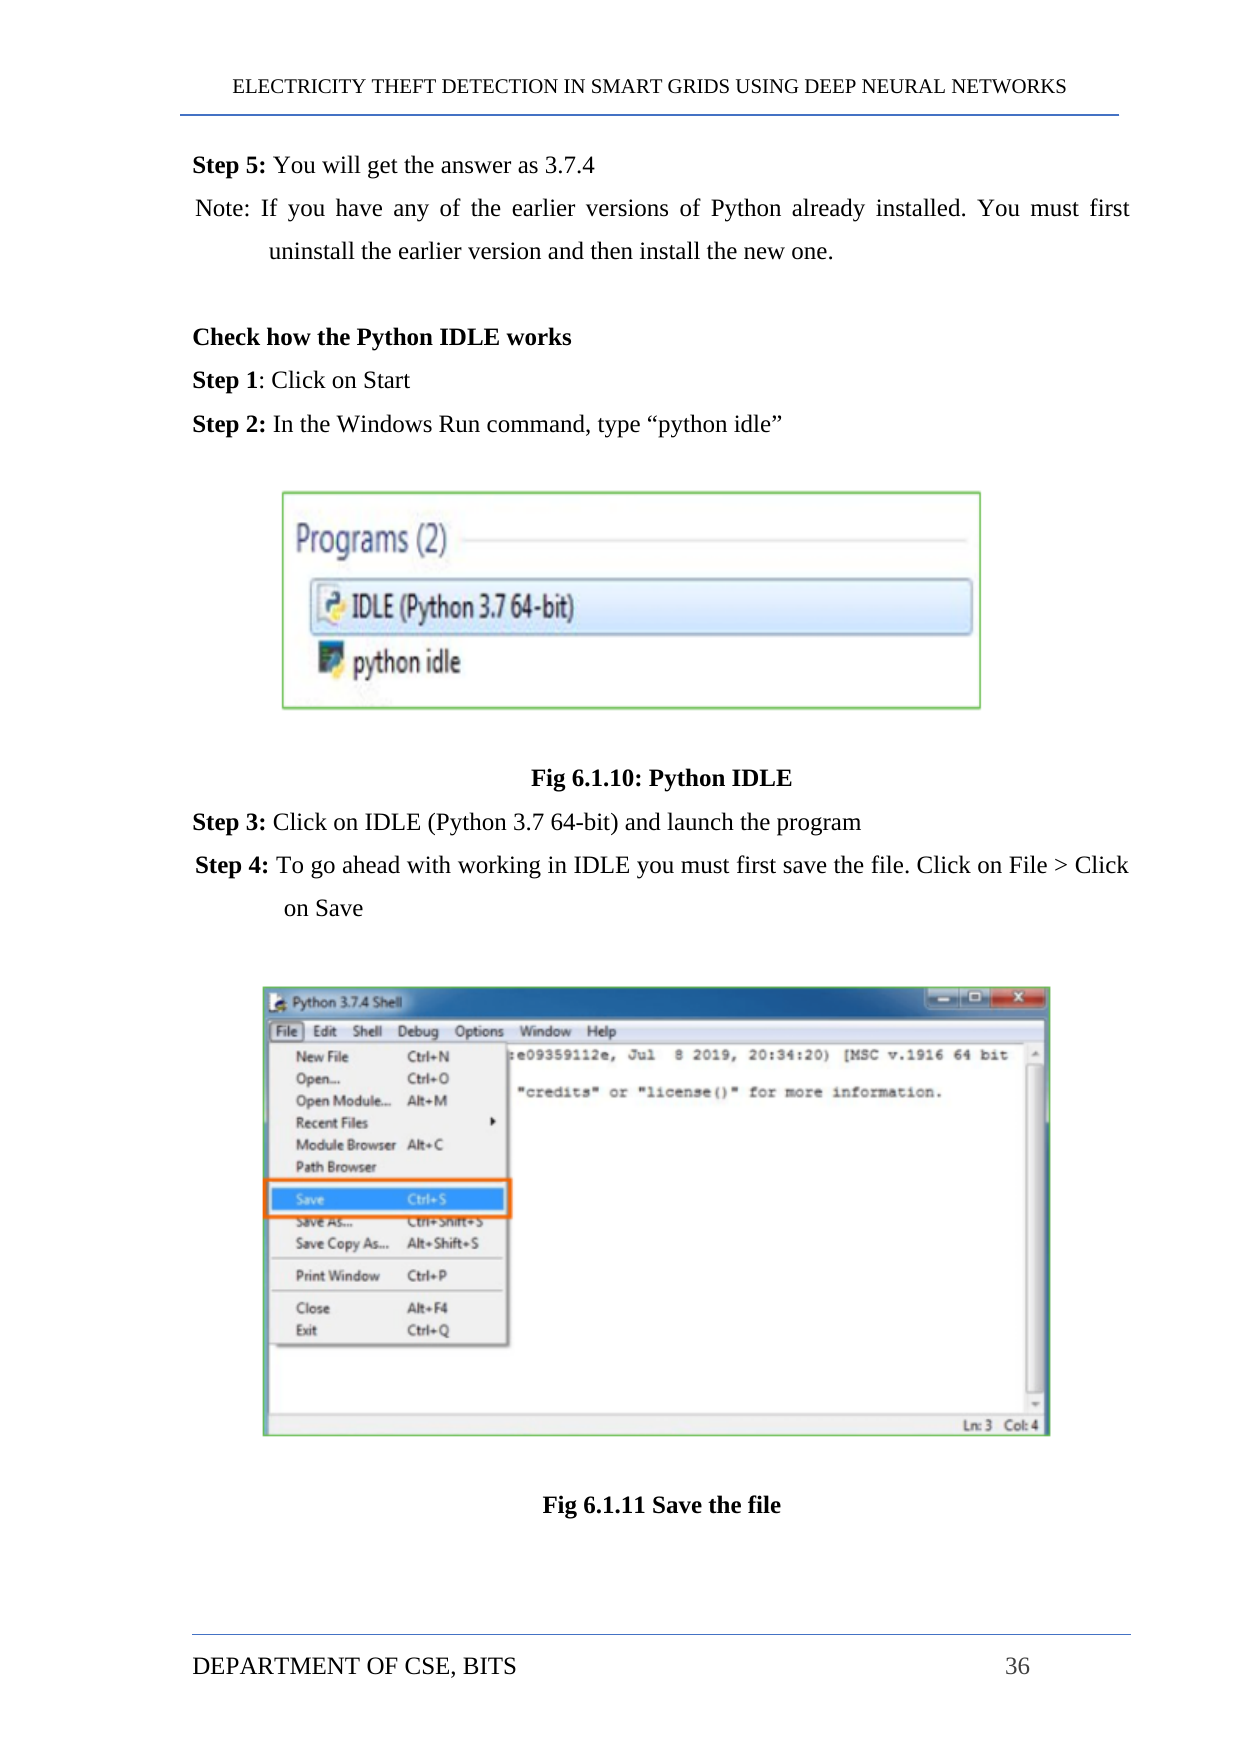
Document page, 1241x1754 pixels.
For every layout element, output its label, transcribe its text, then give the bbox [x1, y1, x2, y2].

text Step 4: To go ahead with working in IDLE you must first save the file. Click on File > Click on Save [195, 850, 1131, 922]
picture [276, 481, 1047, 723]
text Note: If you have any of the earlier versions of Python already installed. You must first uninstall the earlier version and then install the new one. [195, 193, 1131, 265]
text Check how the Python IDLE works [192, 322, 1131, 351]
text Step 1: Click on Start [192, 366, 1131, 394]
text Step 3: Click on IDLE (Python 3.7 64-bit) and launch the program [192, 807, 1131, 835]
picture [238, 965, 1085, 1449]
text Fig 6.1.11 Save the file [192, 1490, 1131, 1519]
text Step 5: You will get the answer as 3.7.4 [180, 150, 1119, 179]
text Fig 6.1.10: Python IDLE [192, 763, 1131, 792]
text Step 2: In the Windows Run command, type “python idle” [192, 409, 1131, 437]
